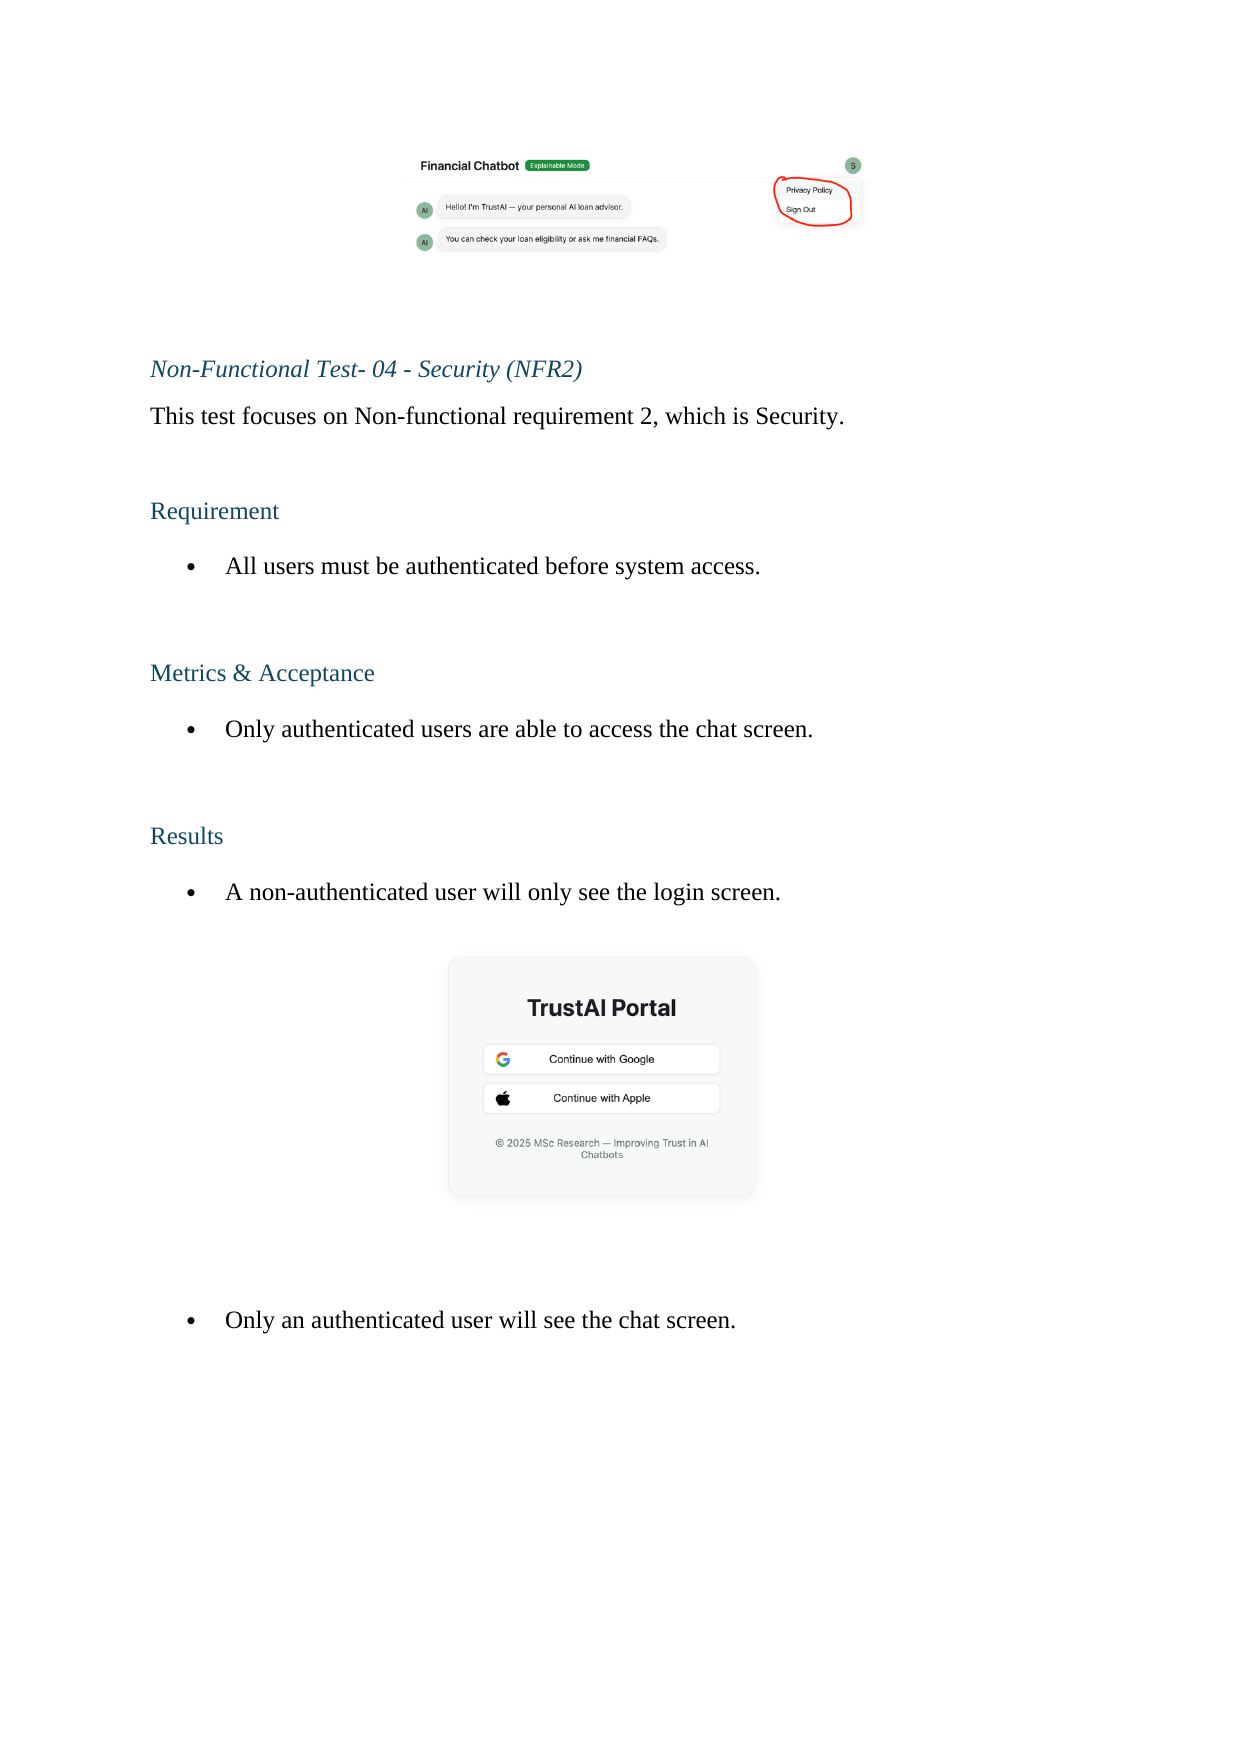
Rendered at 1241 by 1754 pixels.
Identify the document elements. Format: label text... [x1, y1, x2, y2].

subtitle Metrics & Acceptance [150, 658, 1090, 687]
subtitle Results [150, 821, 1090, 850]
picture [382, 932, 896, 1236]
picture [406, 150, 872, 289]
subtitle Non-Functional Test- 04 - Security (NFR2) [150, 354, 1090, 383]
subtitle Requirement [150, 453, 1090, 524]
text This test focuses on Non-functional requirement 2, which is Security. [150, 401, 1090, 430]
list A non-authenticated user will only see the login screen. [187, 877, 1090, 906]
list Only authenticated users are able to access the chat screen. [187, 714, 1090, 743]
list Only an authenticated user will see the chat screen. [187, 1306, 1090, 1334]
list All users must be authenticated before system access. [187, 551, 1090, 580]
